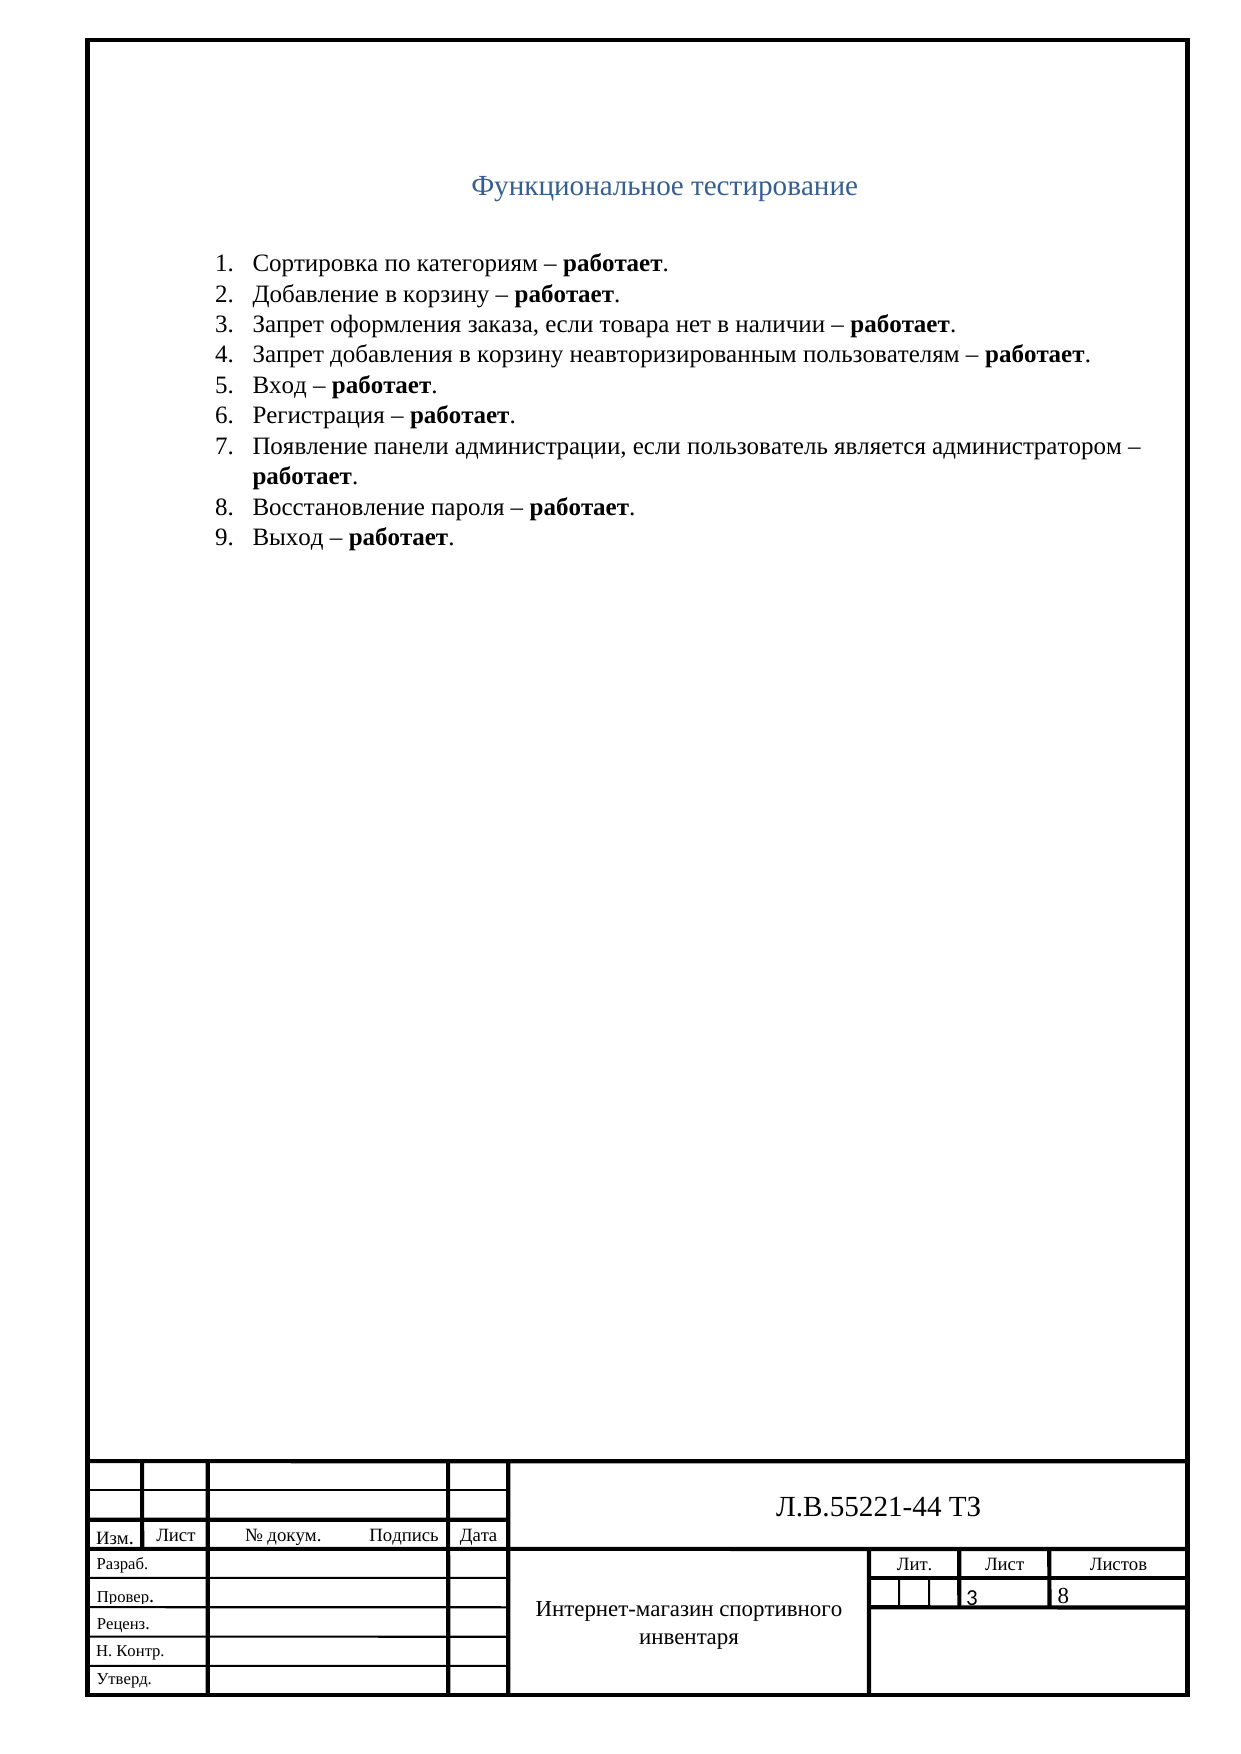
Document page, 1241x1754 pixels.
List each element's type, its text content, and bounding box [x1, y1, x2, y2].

list Добавление в корзину – работает. [215, 279, 1152, 307]
list Сортировка по категориям – работает. [215, 248, 1152, 277]
subtitle Функциональное тестирование [177, 168, 1152, 202]
list Запрет оформления заказа, если товара нет в наличии – работает. [215, 309, 1152, 338]
list Запрет добавления в корзину неавторизированным пользователям – работает. [215, 339, 1152, 368]
list Появление панели администрации, если пользователь является администратором – работает. [215, 431, 1152, 490]
list Восстановление пароля – работает. [215, 492, 1152, 520]
list Регистрация – работает. [215, 400, 1152, 429]
list Выход – работает. [215, 522, 1152, 551]
list Вход – работает. [215, 370, 1152, 399]
